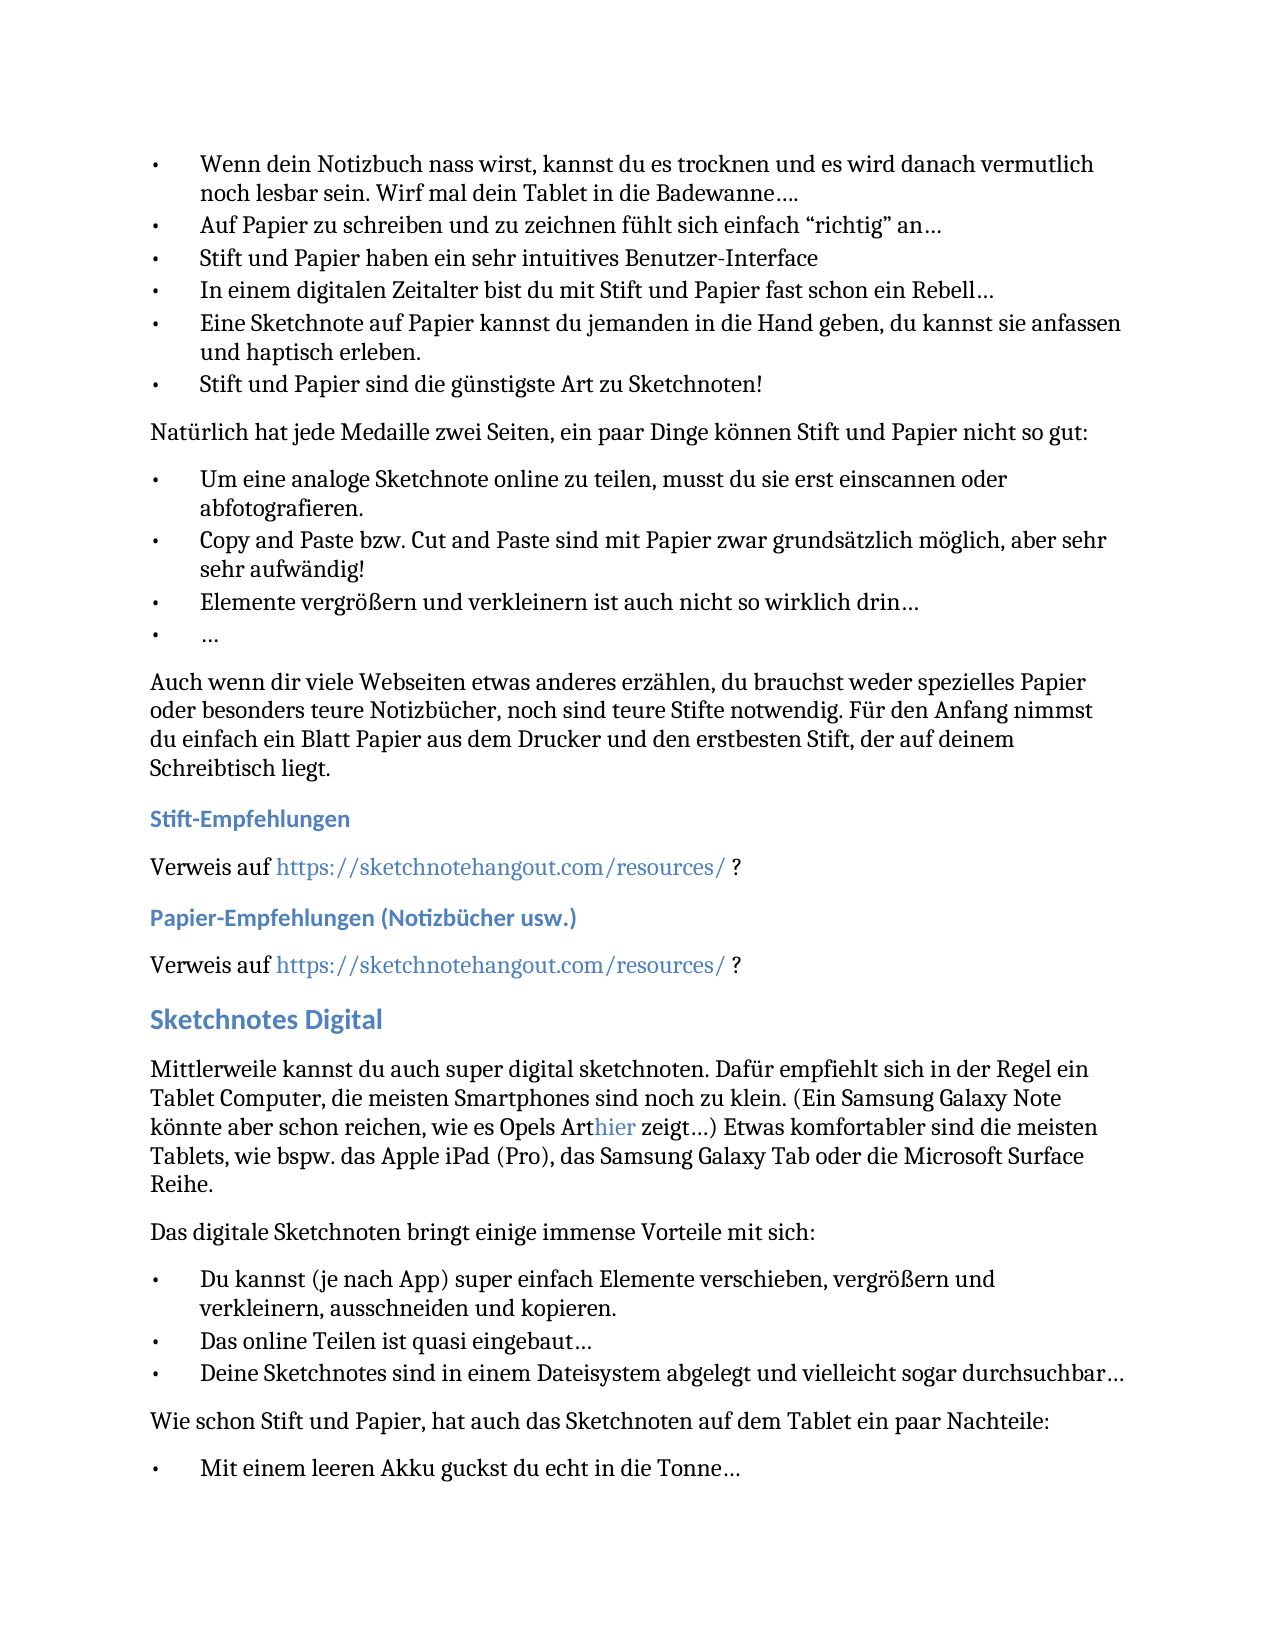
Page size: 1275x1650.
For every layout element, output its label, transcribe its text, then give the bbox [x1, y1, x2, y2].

list Um eine analoge Sketchnote online zu teilen, musst du sie erst einscannen oder abfotografieren. [150, 465, 1125, 522]
list Eine Sketchnote auf Papier kannst du jemanden in die Hand geben, du kannst sie anfassen und haptisch erleben. [150, 309, 1125, 366]
list Wenn dein Notizbuch nass wirst, kannst du es trocknen und es wird danach vermutlich noch lesbar sein. Wirf mal dein Tablet in die Badewanne…. [150, 150, 1125, 207]
subtitle Sketchnotes Digital [150, 1001, 1125, 1037]
list Mit einem leeren Akku guckst du echt in die Tonne… [150, 1454, 1125, 1483]
list Stift und Papier haben ein sehr intuitives Benutzer-Interface [150, 244, 1125, 272]
text Mittlerweile kannst du auch super digital sketchnoten. Dafür empfiehlt sich in der Regel ein Tablet Computer, die meisten Smartphones sind noch zu klein. (Ein Samsung Galaxy Note könnte aber schon reichen, wie es Opels Arthier zeigt…) Etwas komfortabler sind die meisten Tablets, wie bspw. das Apple iPad (Pro), das Samsung Galaxy Tab oder die Microsoft Surface Reihe. [150, 1055, 1125, 1199]
text Natürlich hat jede Medaille zwei Seiten, ein paar Dinge können Stift und Papier nicht so gut: [150, 417, 1125, 446]
text Auch wenn dir viele Webseiten etwas anderes erzählen, du brauchst weder spezielles Papier oder besonders teure Notizbücher, noch sind teure Stifte notwendig. Für den Anfang nimmst du einfach ein Blatt Papier aus dem Drucker und den erstbesten Stift, der auf deinem Schreibtisch liegt. [150, 667, 1125, 782]
subtitle Stift-Empfehlungen [150, 803, 1125, 834]
list Du kannst (je nach App) super einfach Elemente verschieben, vergrößern und verkleinern, ausschneiden und kopieren. [150, 1265, 1125, 1323]
list In einem digitalen Zeitalter bist du mit Stift und Papier fast schon ein Rebell… [150, 276, 1125, 305]
text Verweis auf https://sketchnotehangout.com/resources/ ? [150, 951, 1125, 980]
text Verweis auf https://sketchnotehangout.com/resources/ ? [150, 853, 1125, 881]
list … [150, 620, 1125, 649]
list Copy and Paste bzw. Cut and Paste sind mit Papier zwar grundsätzlich möglich, aber sehr sehr aufwändig! [150, 526, 1125, 584]
list Stift und Papier sind die günstigste Art zu Sketchnoten! [150, 370, 1125, 399]
text Das digitale Sketchnoten bringt einige immense Vorteile mit sich: [150, 1218, 1125, 1247]
list Das online Teilen ist quasi eingebaut… [150, 1327, 1125, 1355]
subtitle Papier-Empfehlungen (Notizbücher usw.) [150, 902, 1125, 933]
list Elemente vergrößern und verkleinern ist auch nicht so wirklich drin… [150, 587, 1125, 616]
list Deine Sketchnotes sind in einem Dateisystem abgelegt und vielleicht sogar durchsuchbar… [150, 1359, 1125, 1388]
list Auf Papier zu schreiben und zu zeichnen fühlt sich einfach “richtig” an… [150, 211, 1125, 240]
text Wie schon Stift und Papier, hat auch das Sketchnoten auf dem Tablet ein paar Nachteile: [150, 1407, 1125, 1435]
